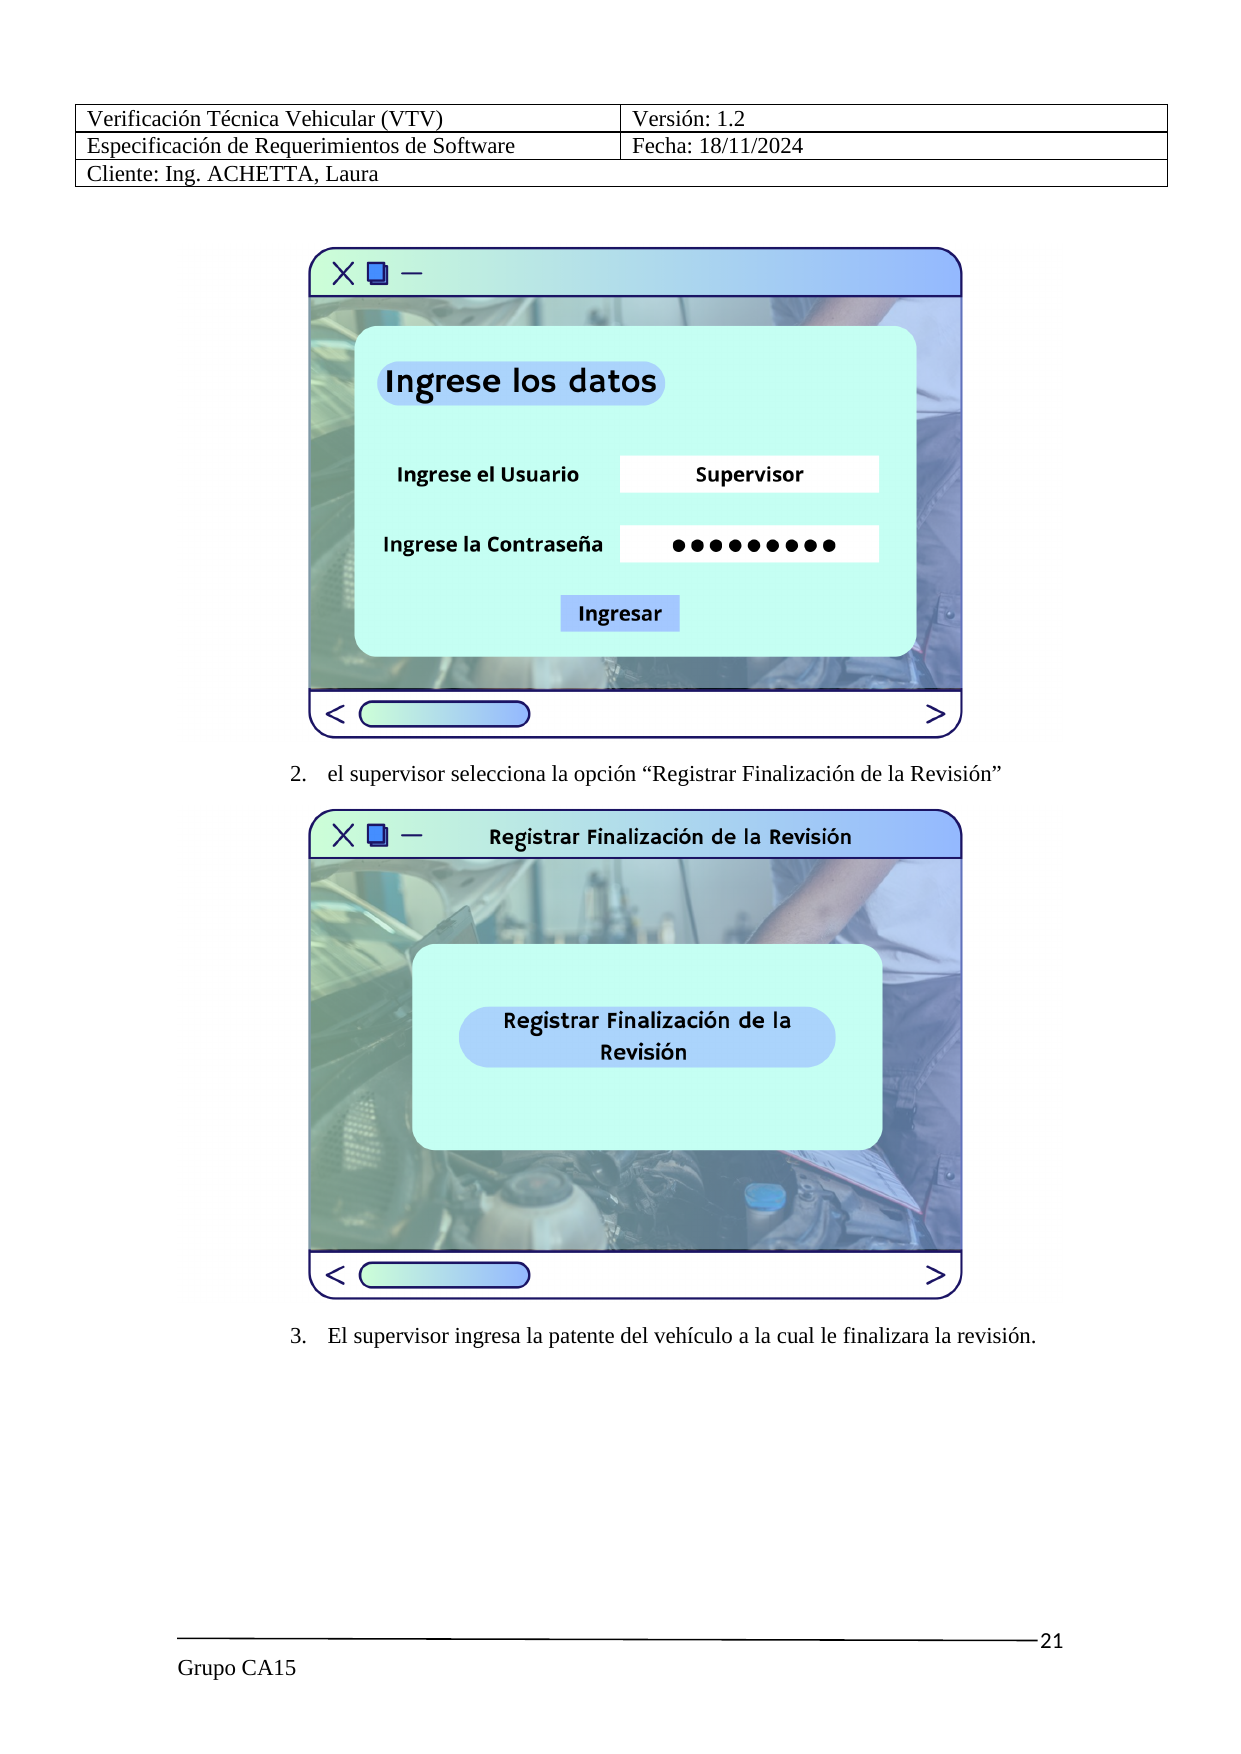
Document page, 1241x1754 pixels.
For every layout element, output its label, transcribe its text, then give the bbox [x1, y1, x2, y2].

picture [177, 805, 1063, 1303]
list El supervisor ingresa la patente del vehículo a la cual le finalizara la revisión. [290, 1322, 1063, 1348]
list el supervisor selecciona la opción “Registrar Finalización de la Revisión” [290, 760, 1063, 786]
picture [177, 243, 1063, 742]
